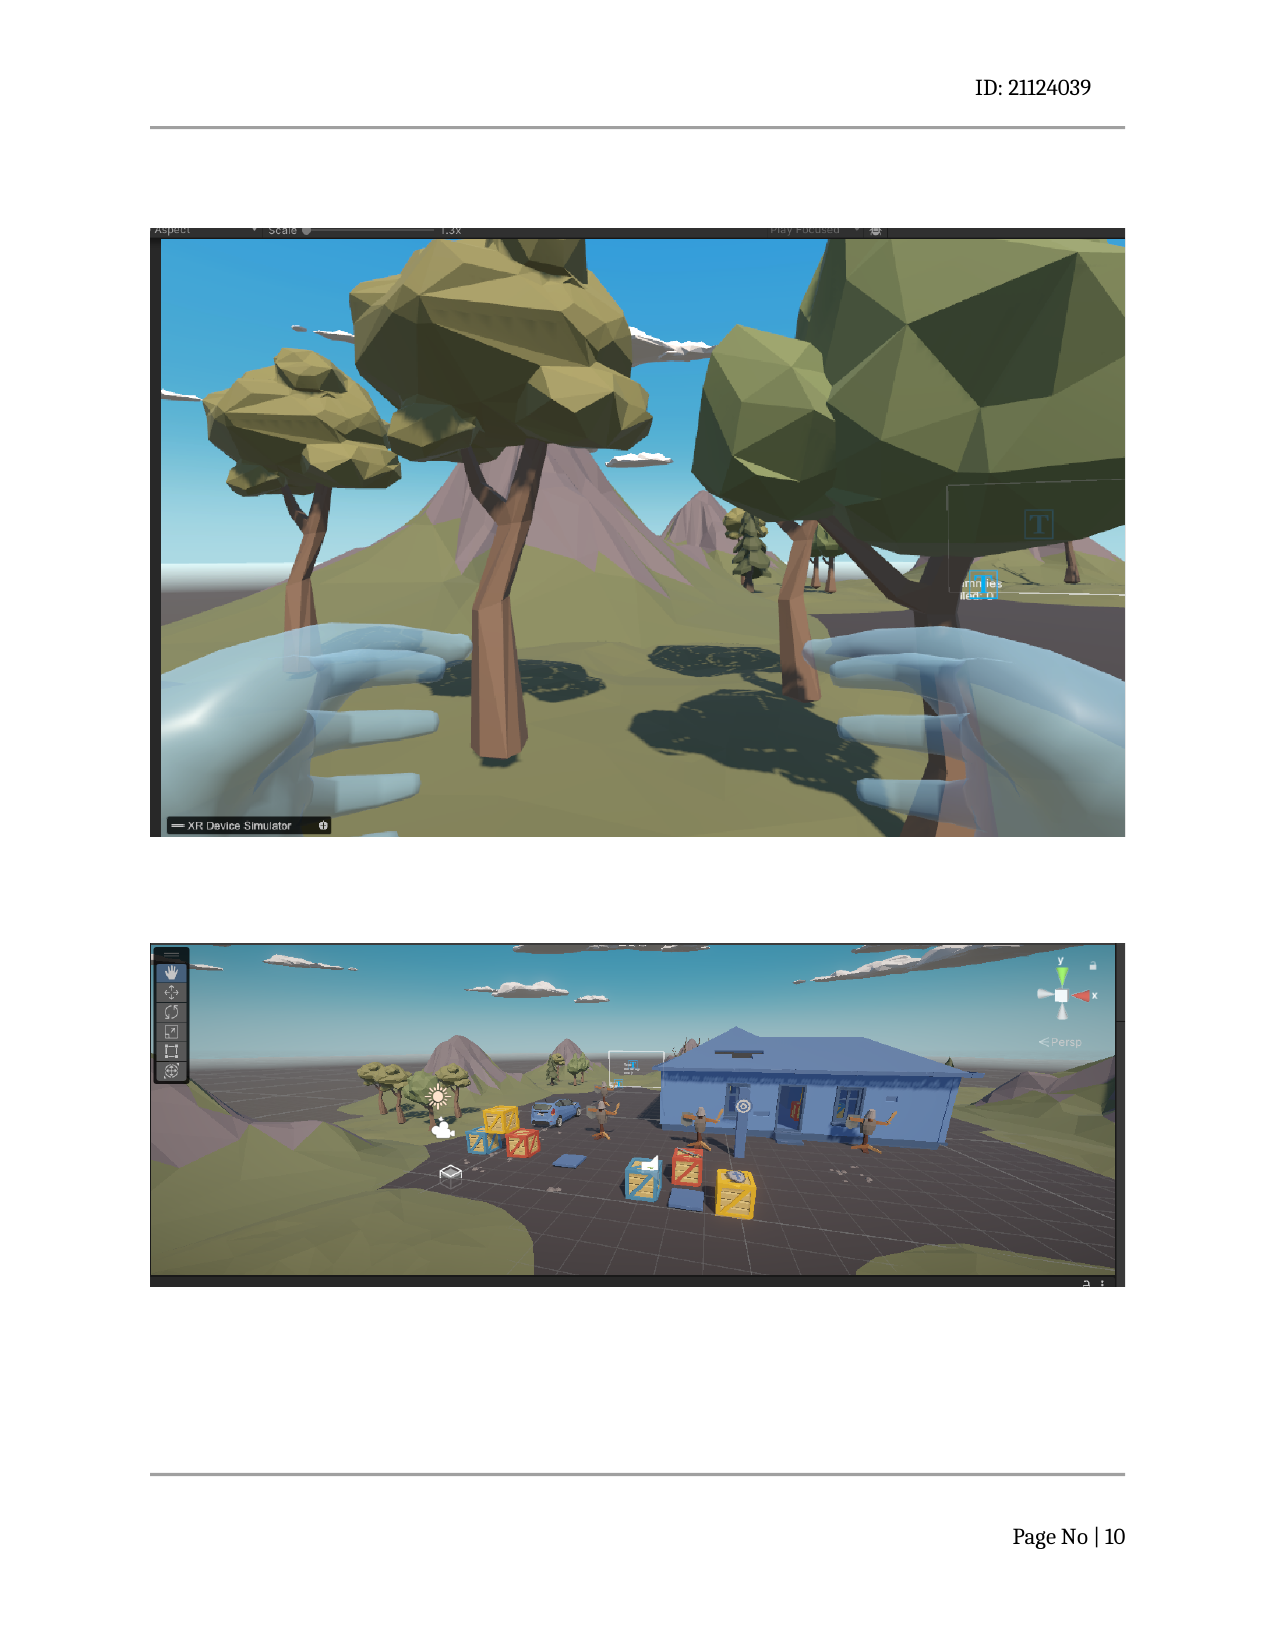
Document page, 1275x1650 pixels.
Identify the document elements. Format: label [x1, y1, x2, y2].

picture [150, 228, 1125, 837]
picture [150, 943, 1125, 1287]
